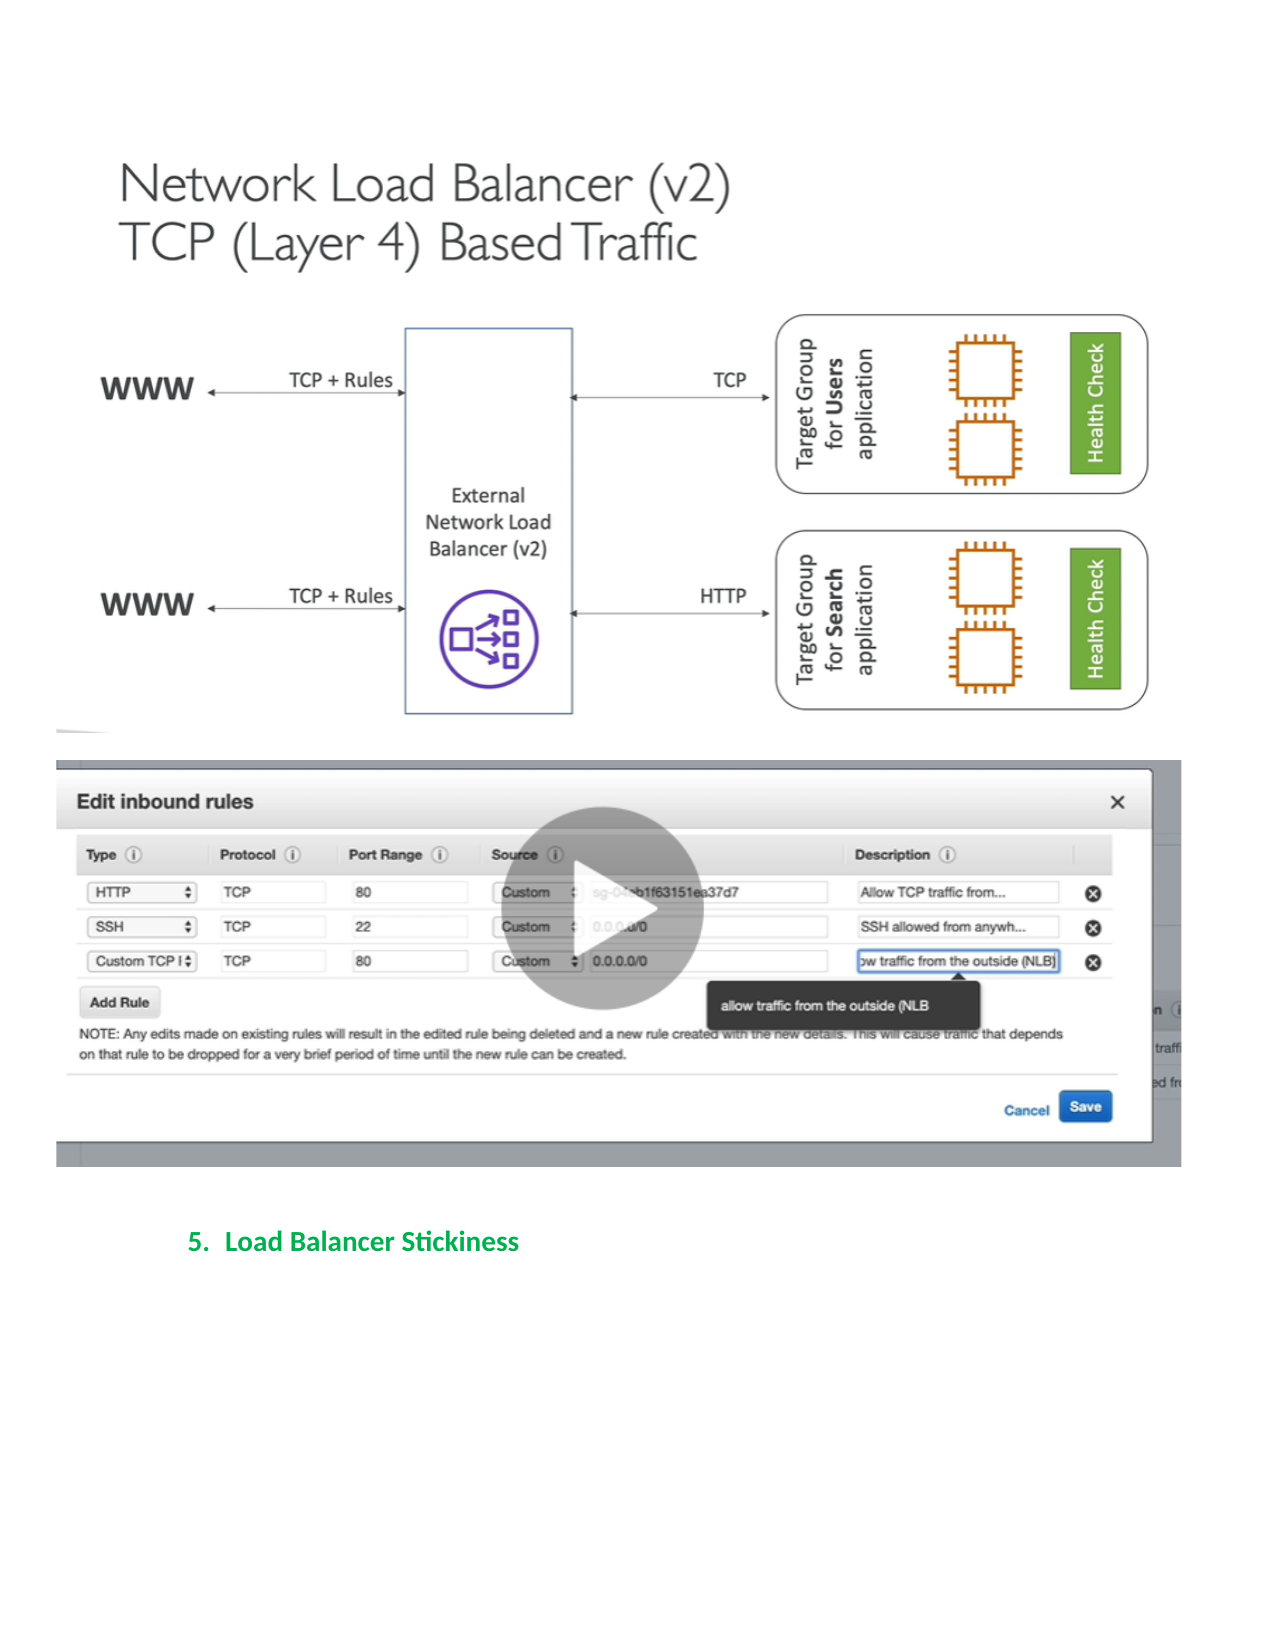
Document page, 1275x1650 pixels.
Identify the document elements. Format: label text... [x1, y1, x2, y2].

picture [56, 760, 1182, 1167]
picture [56, 150, 1182, 733]
list Load Balancer Stickiness [187, 1223, 1125, 1258]
